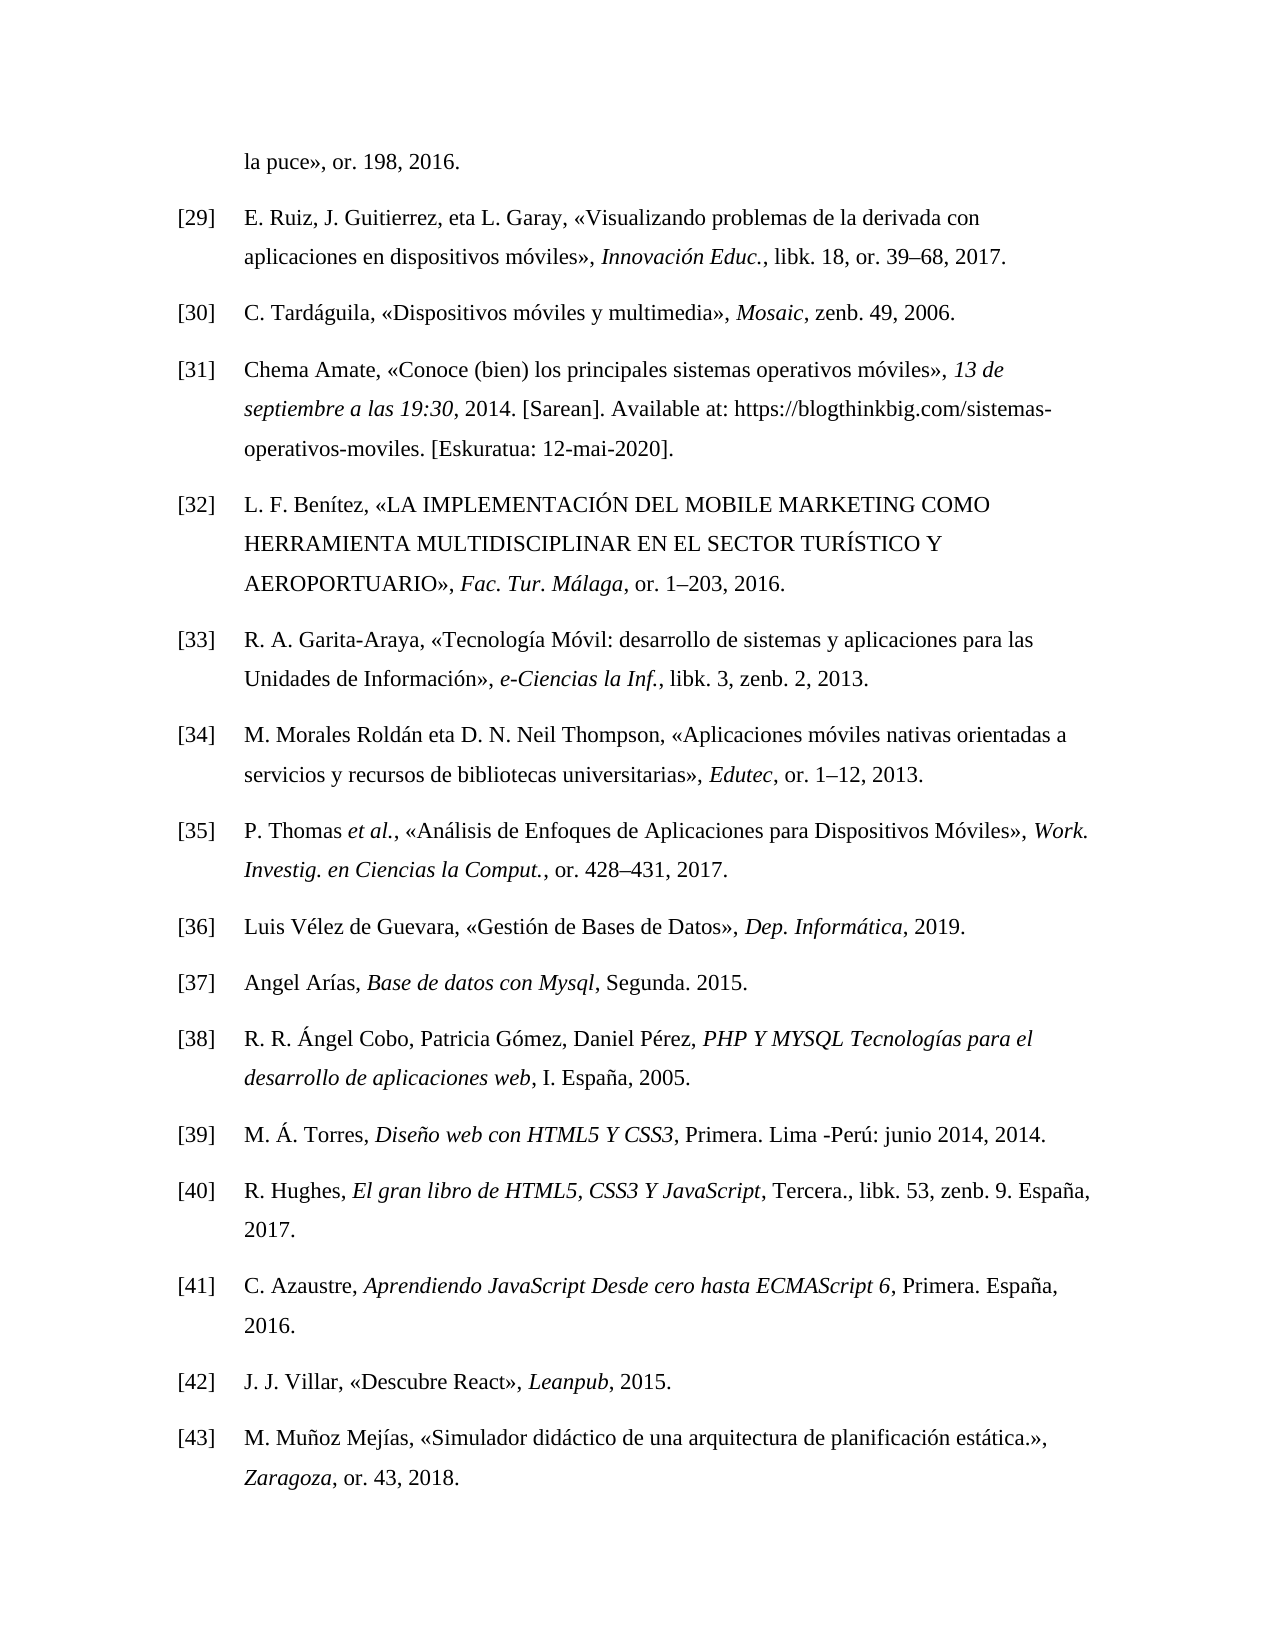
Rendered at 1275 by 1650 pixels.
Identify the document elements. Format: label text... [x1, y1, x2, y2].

text [35] P. Thomas et al., «Análisis de Enfoques de Aplicaciones para Dispositivos Móviles», Work. Investig. en Ciencias la Comput., or. 428–431, 2017. [177, 817, 1098, 883]
text [34] M. Morales Roldán eta D. N. Neil Thompson, «Aplicaciones móviles nativas orientadas a servicios y recursos de bibliotecas universitarias», Edutec, or. 1–12, 2013. [177, 721, 1098, 787]
text [41] C. Azaustre, Aprendiendo JavaScript Desde cero hasta ECMAScript 6, Primera. España, 2016. [177, 1272, 1098, 1338]
text [30] C. Tardáguila, «Dispositivos móviles y multimedia», Mosaic, zenb. 49, 2006. [177, 299, 1098, 326]
text [39] M. Á. Torres, Diseño web con HTML5 Y CSS3, Primera. Lima -Perú: junio 2014, 2014. [177, 1121, 1098, 1147]
text [37] Angel Arías, Base de datos con Mysql, Segunda. 2015. [177, 969, 1098, 995]
text [43] M. Muñoz Mejías, «Simulador didáctico de una arquitectura de planificación estática.», Zaragoza, or. 43, 2018. [177, 1424, 1098, 1490]
text [36] Luis Vélez de Guevara, «Gestión de Bases de Datos», Dep. Informática, 2019. [177, 913, 1098, 939]
text [38] R. R. Ángel Cobo, Patricia Gómez, Daniel Pérez, PHP Y MYSQL Tecnologías para el desarrollo de aplicaciones web, I. España, 2005. [177, 1025, 1098, 1091]
text [42] J. J. Villar, «Descubre React», Leanpub, 2015. [177, 1368, 1098, 1394]
text [31] Chema Amate, «Conoce (bien) los principales sistemas operativos móviles», 13 de septiembre a las 19:30, 2014. [Sarean]. Available at: https://blogthinkbig.com/sistemas-operativos-moviles. [Eskuratua: 12-mai-2020]. [177, 356, 1098, 461]
text [40] R. Hughes, El gran libro de HTML5, CSS3 Y JavaScript, Tercera., libk. 53, zenb. 9. España, 2017. [177, 1177, 1098, 1243]
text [177, 148, 1098, 174]
text [32] L. F. Benítez, «LA IMPLEMENTACIÓN DEL MOBILE MARKETING COMO HERRAMIENTA MULTIDISCIPLINAR EN EL SECTOR TURÍSTICO Y AEROPORTUARIO», Fac. Tur. Málaga, or. 1–203, 2016. [177, 491, 1098, 596]
text [33] R. A. Garita-Araya, «Tecnología Móvil: desarrollo de sistemas y aplicaciones para las Unidades de Información», e-Ciencias la Inf., libk. 3, zenb. 2, 2013. [177, 626, 1098, 692]
text [29] E. Ruiz, J. Guitierrez, eta L. Garay, «Visualizando problemas de la derivada con aplicaciones en dispositivos móviles», Innovación Educ., libk. 18, or. 39–68, 2017. [177, 204, 1098, 270]
